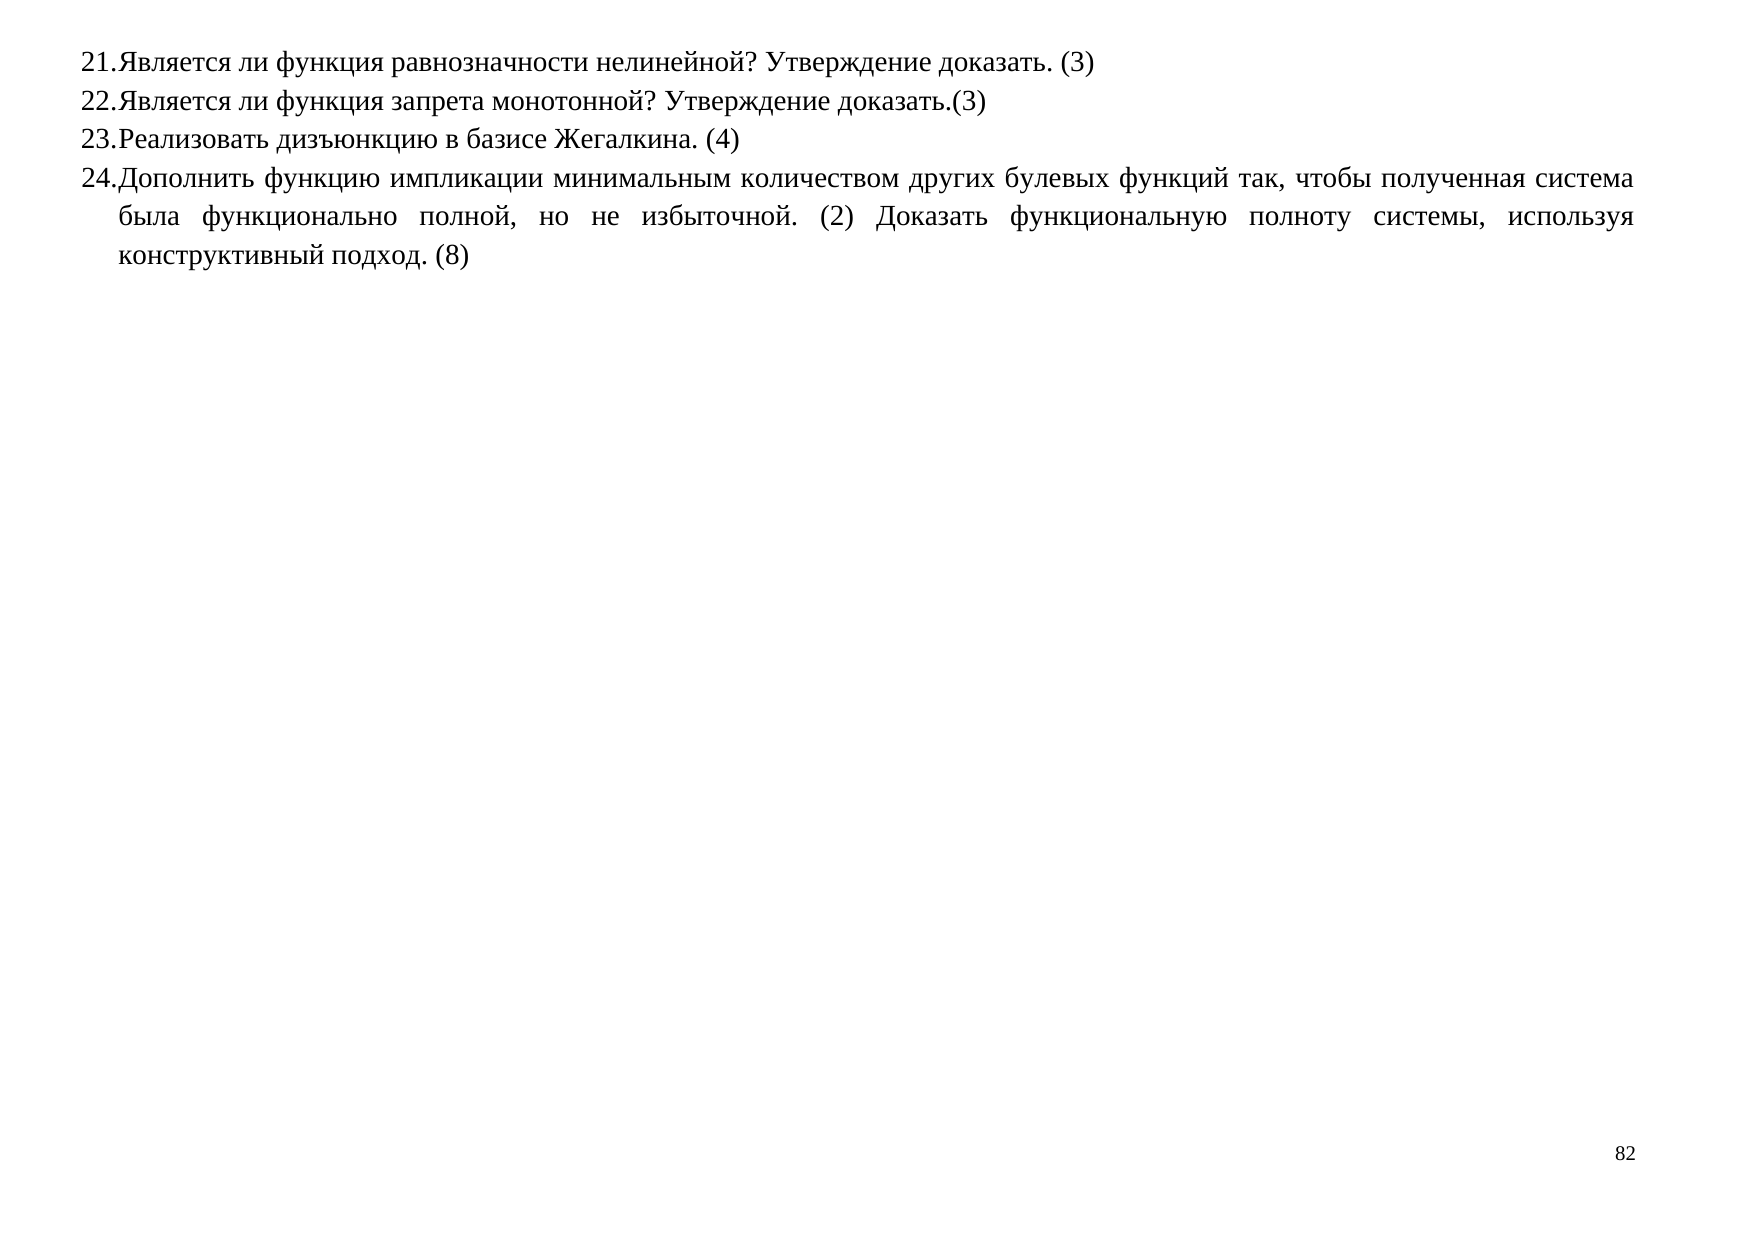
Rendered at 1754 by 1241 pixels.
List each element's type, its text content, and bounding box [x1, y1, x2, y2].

list Является ли функция запрета монотонной? Утверждение доказать.(3) [81, 83, 1636, 116]
list Реализовать дизъюнкцию в базисе Жегалкина. (4) [81, 121, 1636, 155]
list Дополнить функцию импликации минимальным количеством других булевых функций так, чтобы полученная система была функционально полной, но не избыточной. (2) Доказать функциональную полноту системы, используя конструктивный подход. (8) [81, 160, 1636, 271]
list Является ли функция равнозначности нелинейной? Утверждение доказать. (3) [81, 44, 1636, 78]
